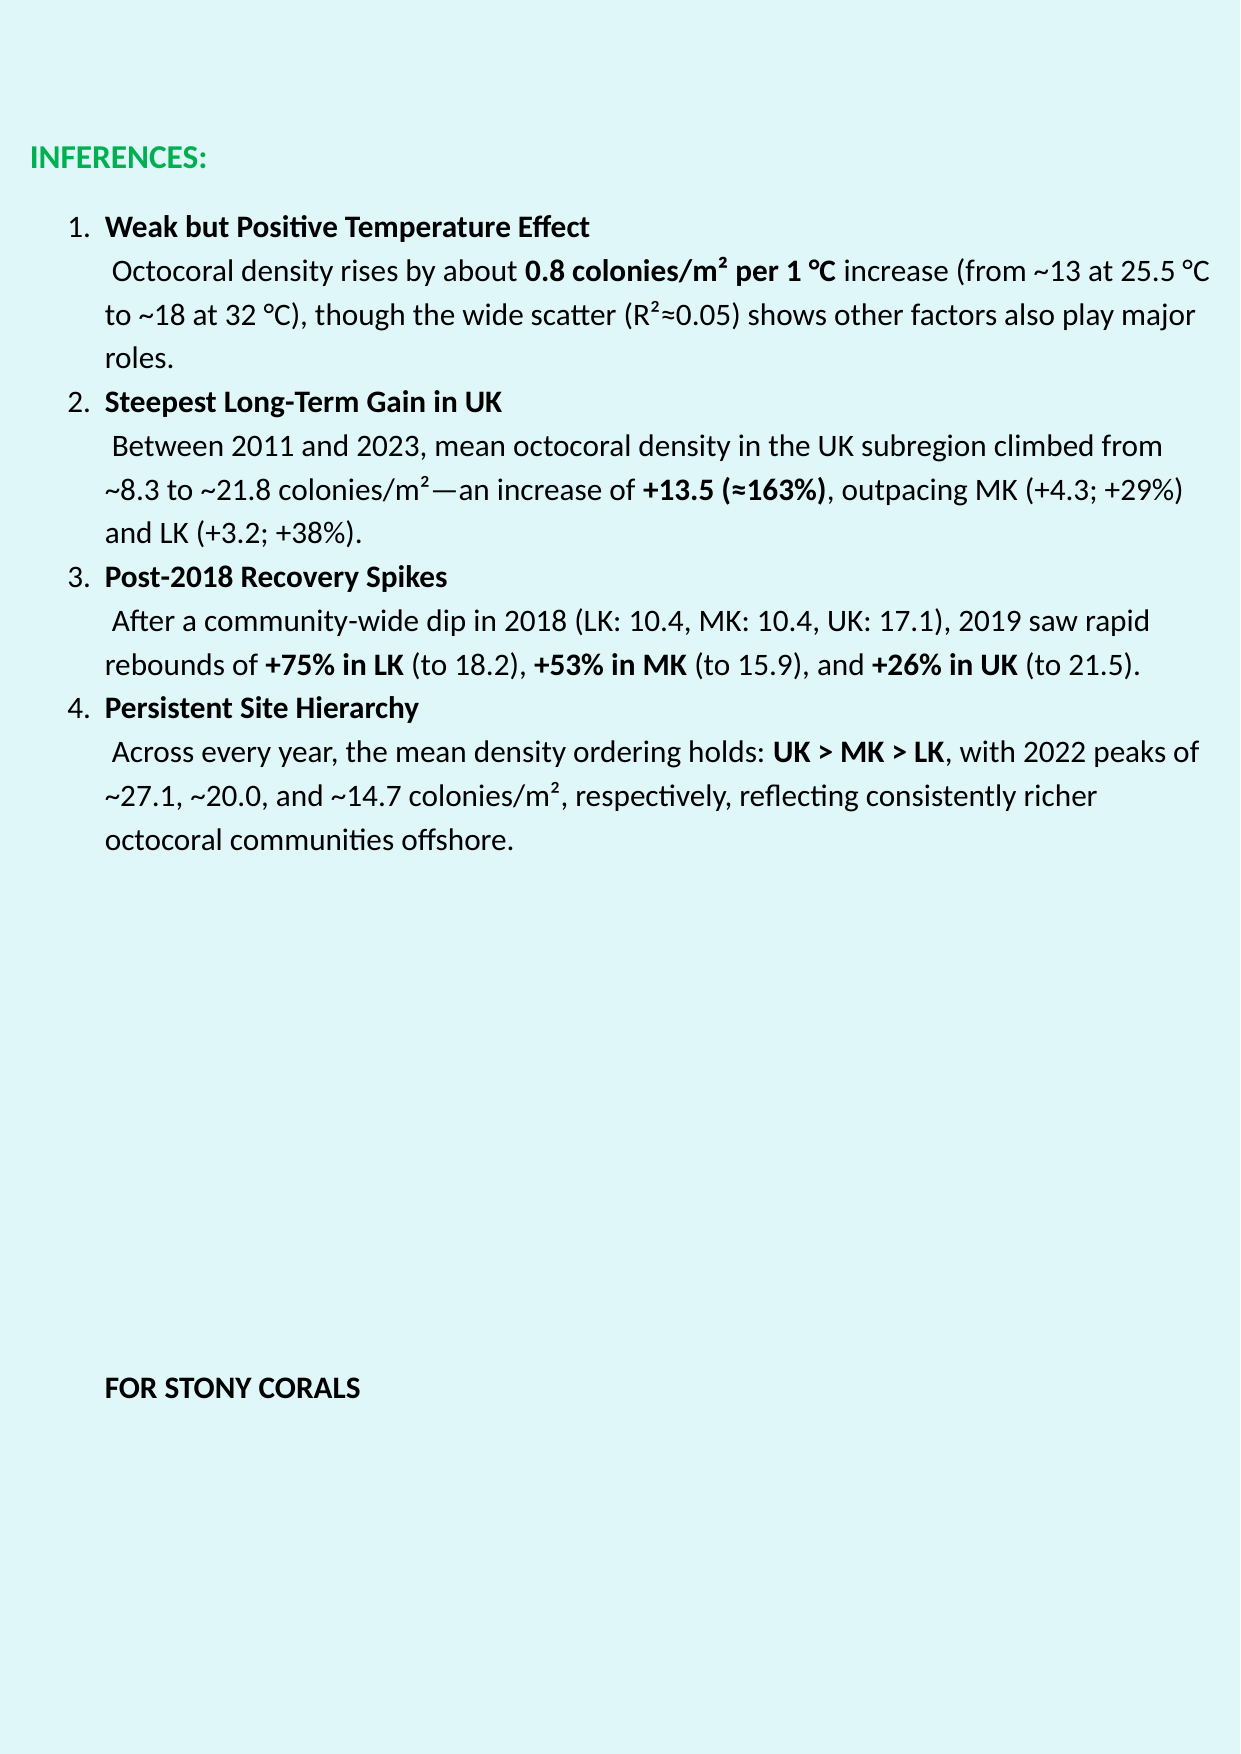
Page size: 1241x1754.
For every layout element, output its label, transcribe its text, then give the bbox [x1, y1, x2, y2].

list FOR STONY CORALS [104, 1369, 1211, 1407]
list Persistent Site Hierarchy Across every year, the mean density ordering holds: UK > MK > LK, with 2022 peaks of ~27.1, ~20.0, and ~14.7 colonies/m², respectively, reflecting consistently richer octocoral communities offshore. [67, 689, 1211, 858]
list Steepest Long‑Term Gain in UK Between 2011 and 2023, mean octocoral density in the UK subregion climbed from ~8.3 to ~21.8 colonies/m²—an increase of +13.5 (≈163%), outpacing MK (+4.3; +29%) and LK (+3.2; +38%). [67, 382, 1211, 552]
text INFERENCES: [29, 136, 1211, 176]
list Post‑2018 Recovery Spikes After a community‑wide dip in 2018 (LK: 10.4, MK: 10.4, UK: 17.1), 2019 saw rapid rebounds of +75% in LK (to 18.2), +53% in MK (to 15.9), and +26% in UK (to 21.5). [67, 557, 1211, 683]
list Weak but Positive Temperature Effect Octocoral density rises by about 0.8 colonies/m² per 1 °C increase (from ~13 at 25.5 °C to ~18 at 32 °C), though the wide scatter (R²≈0.05) shows other factors also play major roles. [67, 207, 1211, 377]
